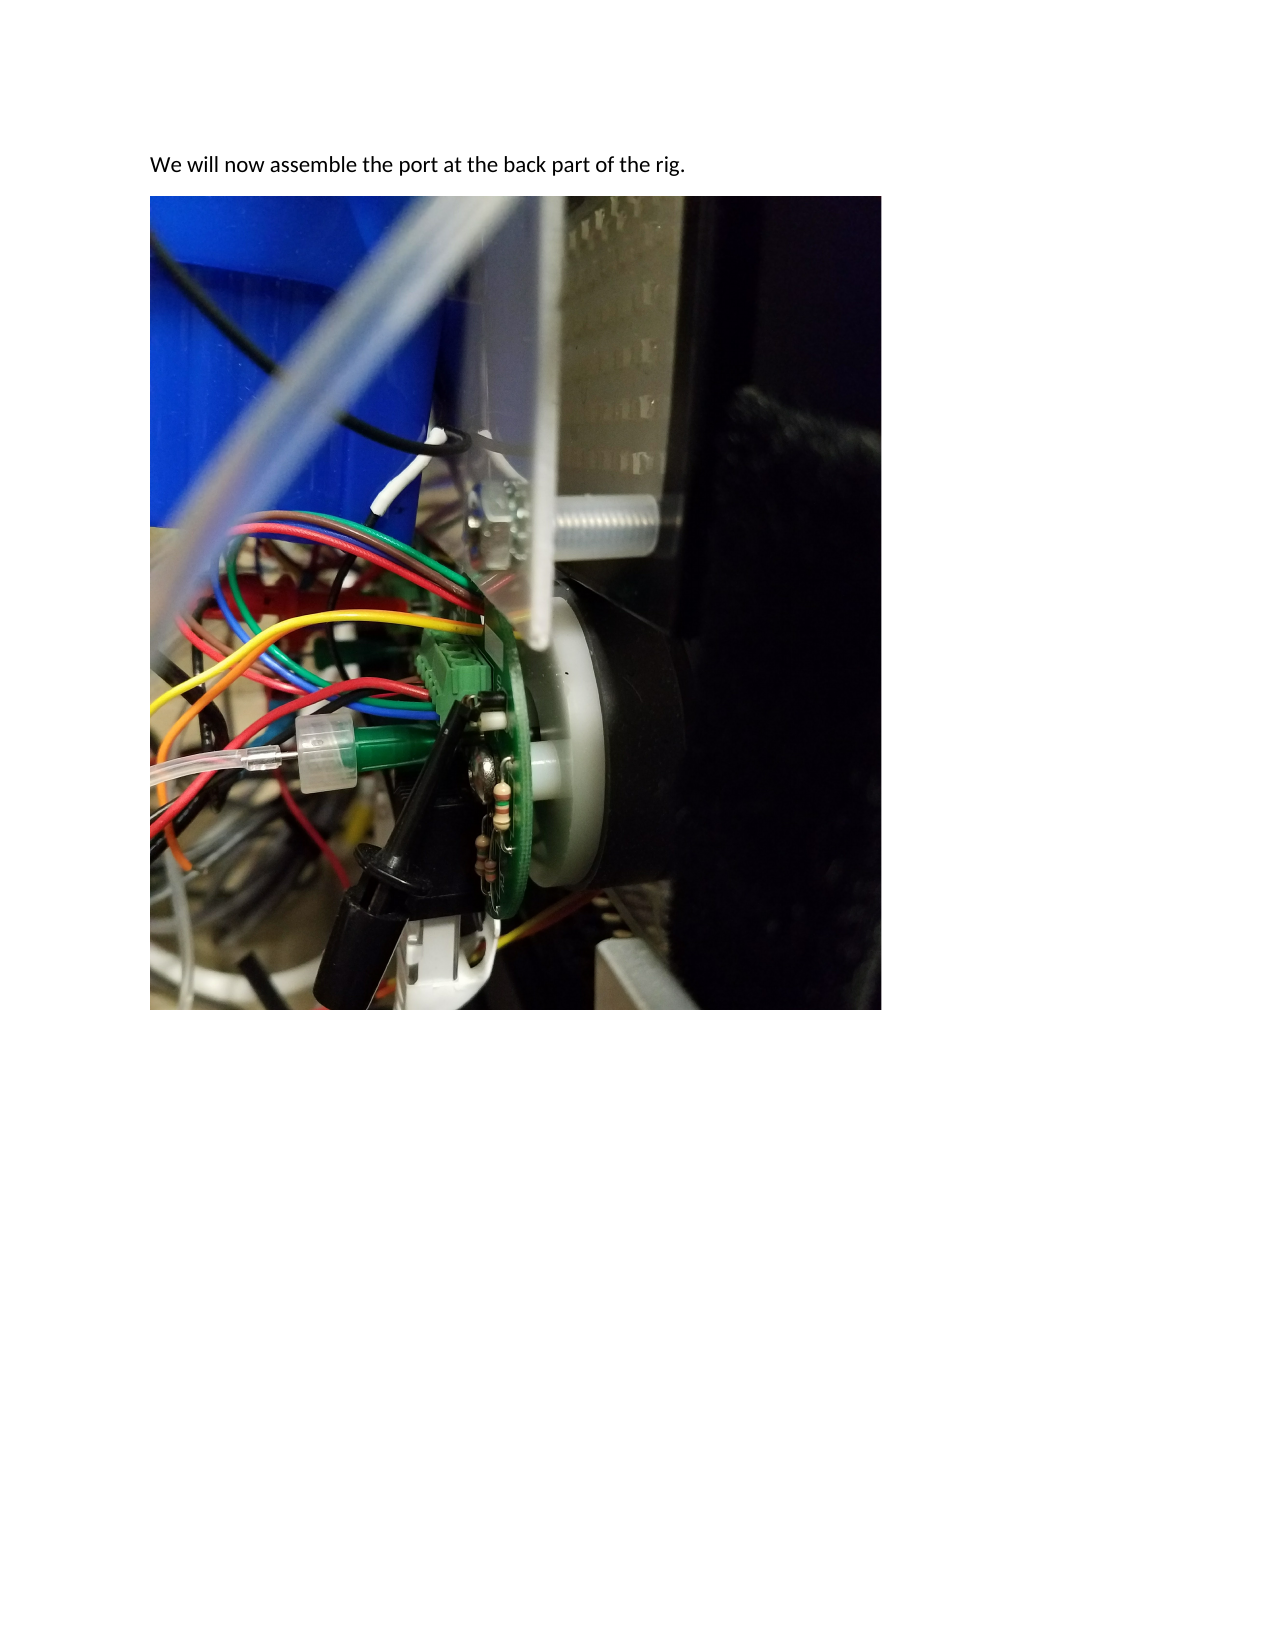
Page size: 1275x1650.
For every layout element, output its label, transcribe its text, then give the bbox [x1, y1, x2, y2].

picture [150, 196, 882, 1010]
text We will now assemble the port at the back part of the rig. [150, 150, 1125, 178]
